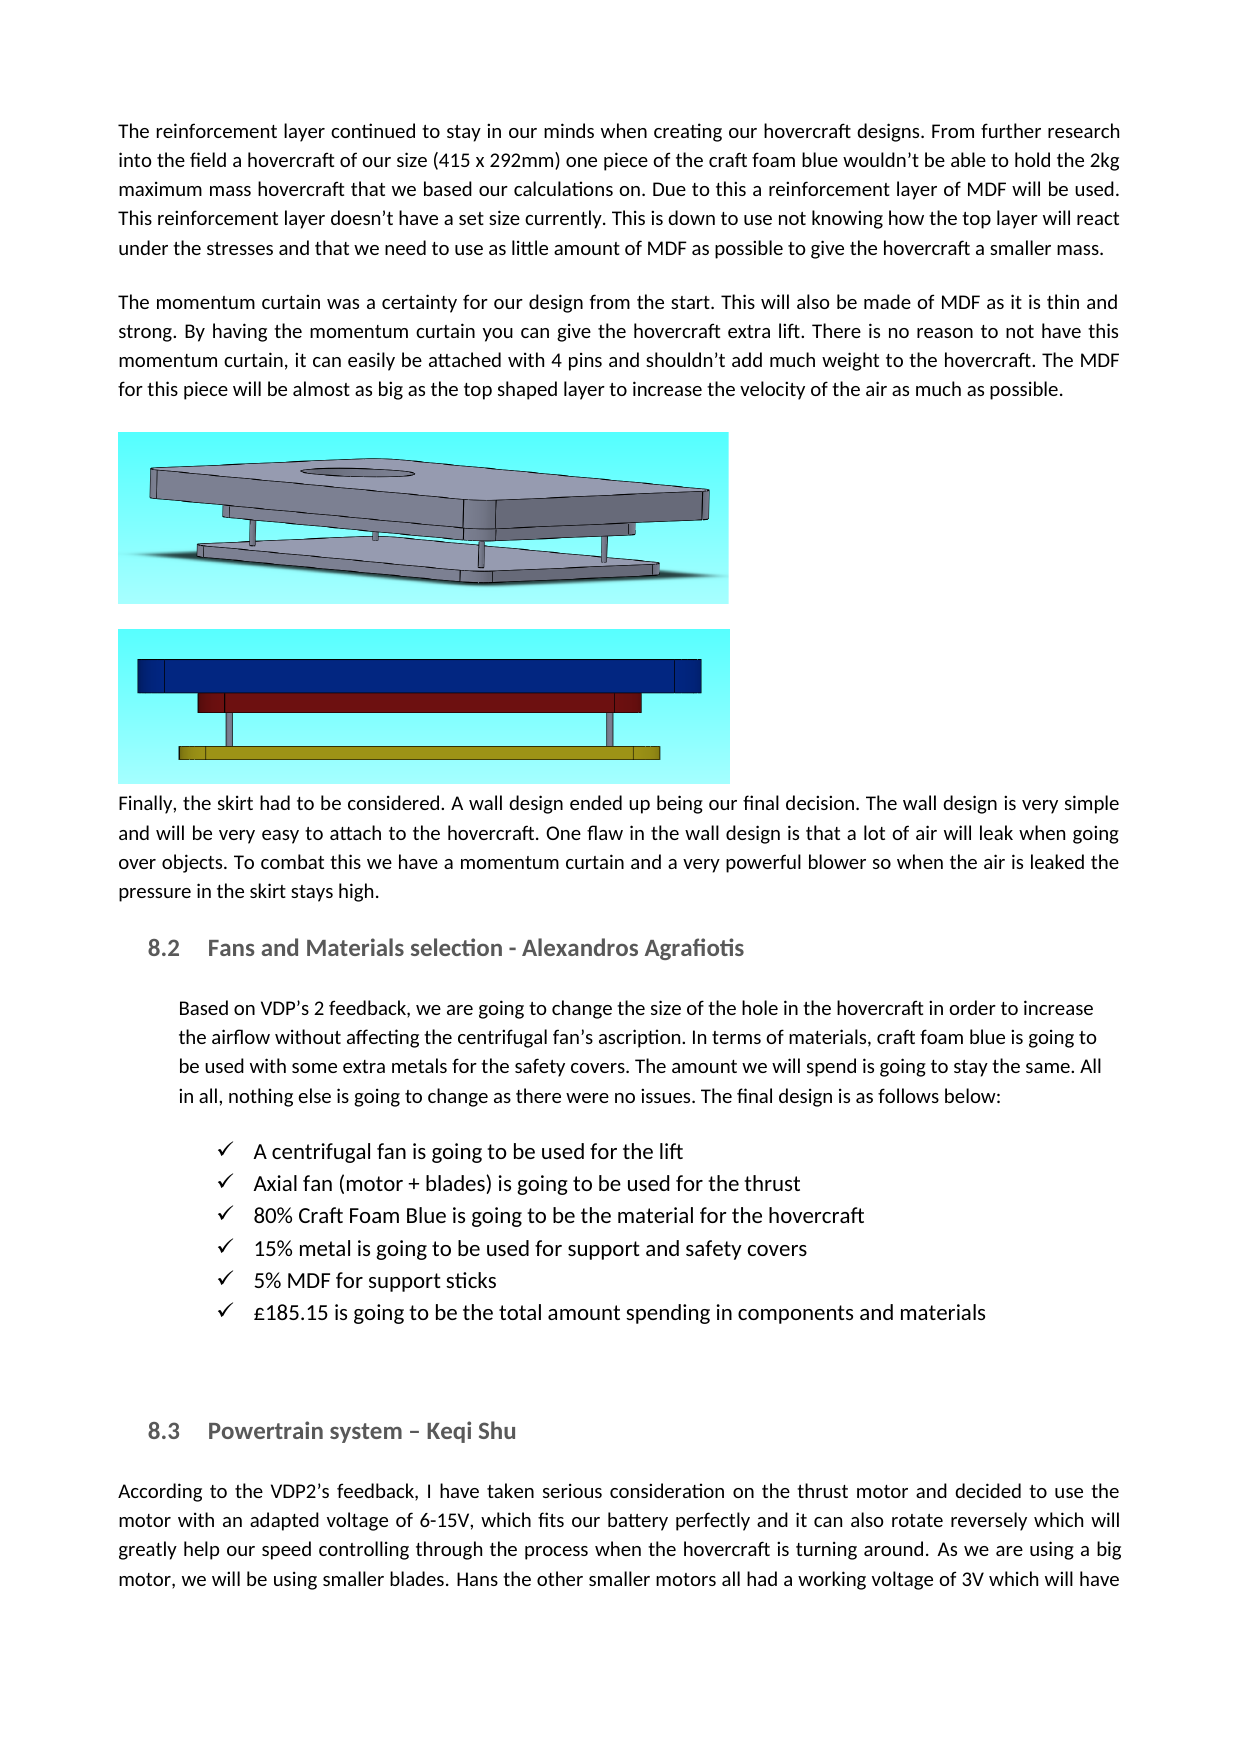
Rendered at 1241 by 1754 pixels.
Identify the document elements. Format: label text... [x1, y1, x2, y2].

text The momentum curtain was a certainty for our design from the start. This will also be made of MDF as it is thin and strong. By having the momentum curtain you can give the hovercraft extra lift. There is no reason to not have this momentum curtain, it can easily be attached with 4 pins and shouldn’t add much weight to the hovercraft. The MDF for this piece will be almost as big as the top shaped layer to increase the velocity of the air as much as possible. [118, 289, 1122, 402]
list £185.15 is going to be the total amount spending in components and materials [216, 1298, 1122, 1326]
list 5% MDF for support sticks [216, 1266, 1122, 1294]
list Axial fan (motor + blades) is going to be used for the thrust [216, 1169, 1122, 1197]
subtitle Powertrain system – Keqi Shu [148, 1415, 1122, 1446]
picture [118, 432, 729, 604]
picture [118, 629, 730, 784]
subtitle Fans and Materials selection - Alexandros Agrafiotis [148, 932, 1122, 963]
list A centrifugal fan is going to be used for the lift [216, 1137, 1122, 1165]
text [118, 1478, 1122, 1591]
list 80% Craft Foam Blue is going to be the material for the hovercraft [216, 1201, 1122, 1229]
list 15% metal is going to be used for support and safety covers [216, 1234, 1122, 1262]
text Based on VDP’s 2 feedback, we are going to change the size of the hole in the hovercraft in order to increase the airflow without affecting the centrifugal fan’s ascription. In terms of materials, craft foam blue is going to be used with some extra metals for the safety covers. The amount we will spend is going to stay the same. All in all, nothing else is going to change as there were no issues. The final design is as follows below: [178, 995, 1122, 1108]
text The reinforcement layer continued to stay in our minds when creating our hovercraft designs. From further research into the field a hovercraft of our size (415 x 292mm) one piece of the craft foam blue wouldn’t be able to hold the 2kg maximum mass hovercraft that we based our calculations on. Due to this a reinforcement layer of MDF will be used. This reinforcement layer doesn’t have a set size currently. This is down to use not knowing how the top layer will react under the stresses and that we need to use as little amount of MDF as possible to give the hovercraft a smaller mass. [118, 118, 1122, 260]
text Finally, the skirt had to be considered. A wall design ended up being our final decision. The wall design is very simple and will be very easy to attach to the hovercraft. One flaw in the wall design is that a lot of air will leak when going over objects. To combat this we have a momentum curtain and a very powerful blower so when the air is leaked the pressure in the skirt stays high. [118, 791, 1122, 903]
